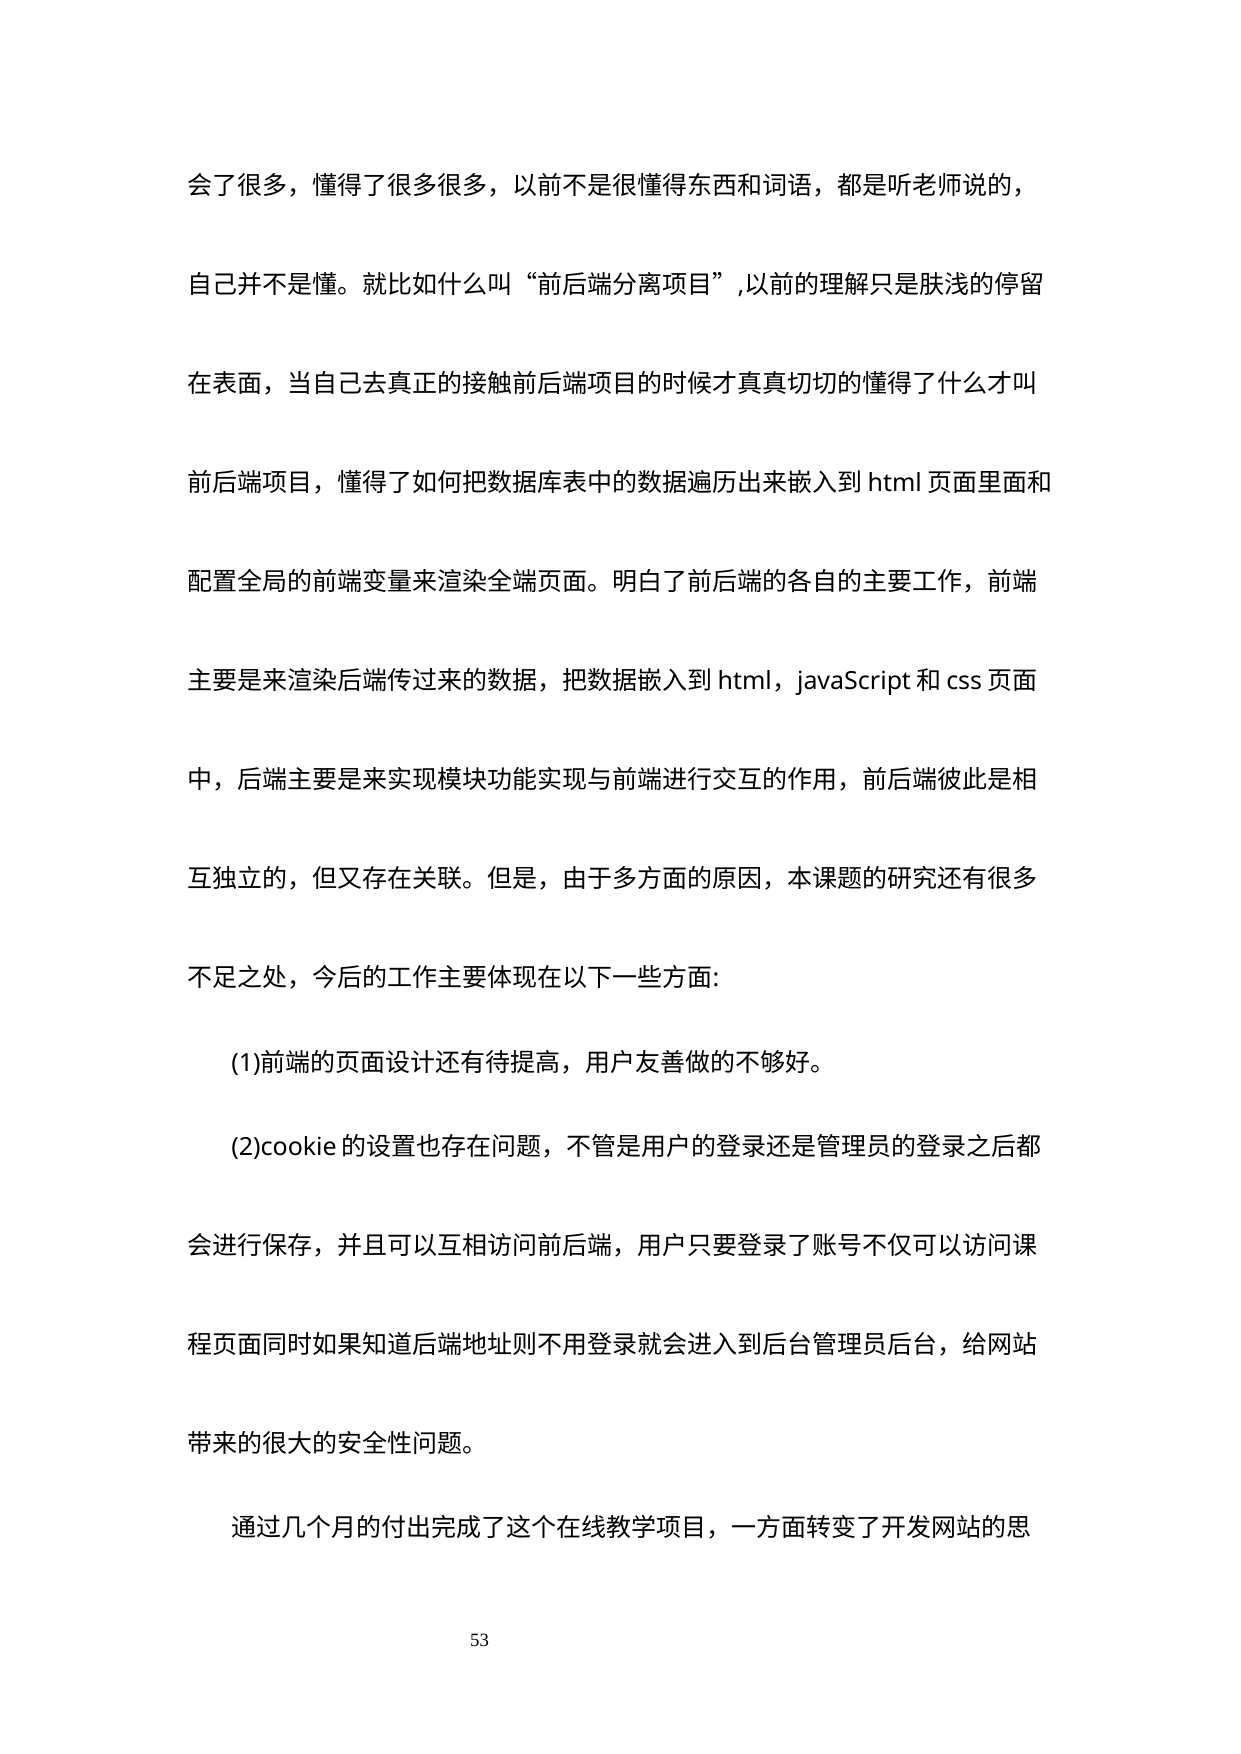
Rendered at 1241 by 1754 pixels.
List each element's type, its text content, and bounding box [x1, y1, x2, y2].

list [187, 151, 1053, 1009]
list (2)cookie的设置也存在问题，不管是用户的登录还是管理员的登录之后都会进行保存，并且可以互相访问前后端，用户只要登录了账号不仅可以访问课程页面同时如果知道后端地址则不用登录就会进入到后台管理员后台，给网站带来的很大的安全性问题。 [187, 1111, 1053, 1474]
list (1)前端的页面设计还有待提高，用户友善做的不够好。 [187, 1027, 1053, 1093]
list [187, 1493, 1053, 1559]
